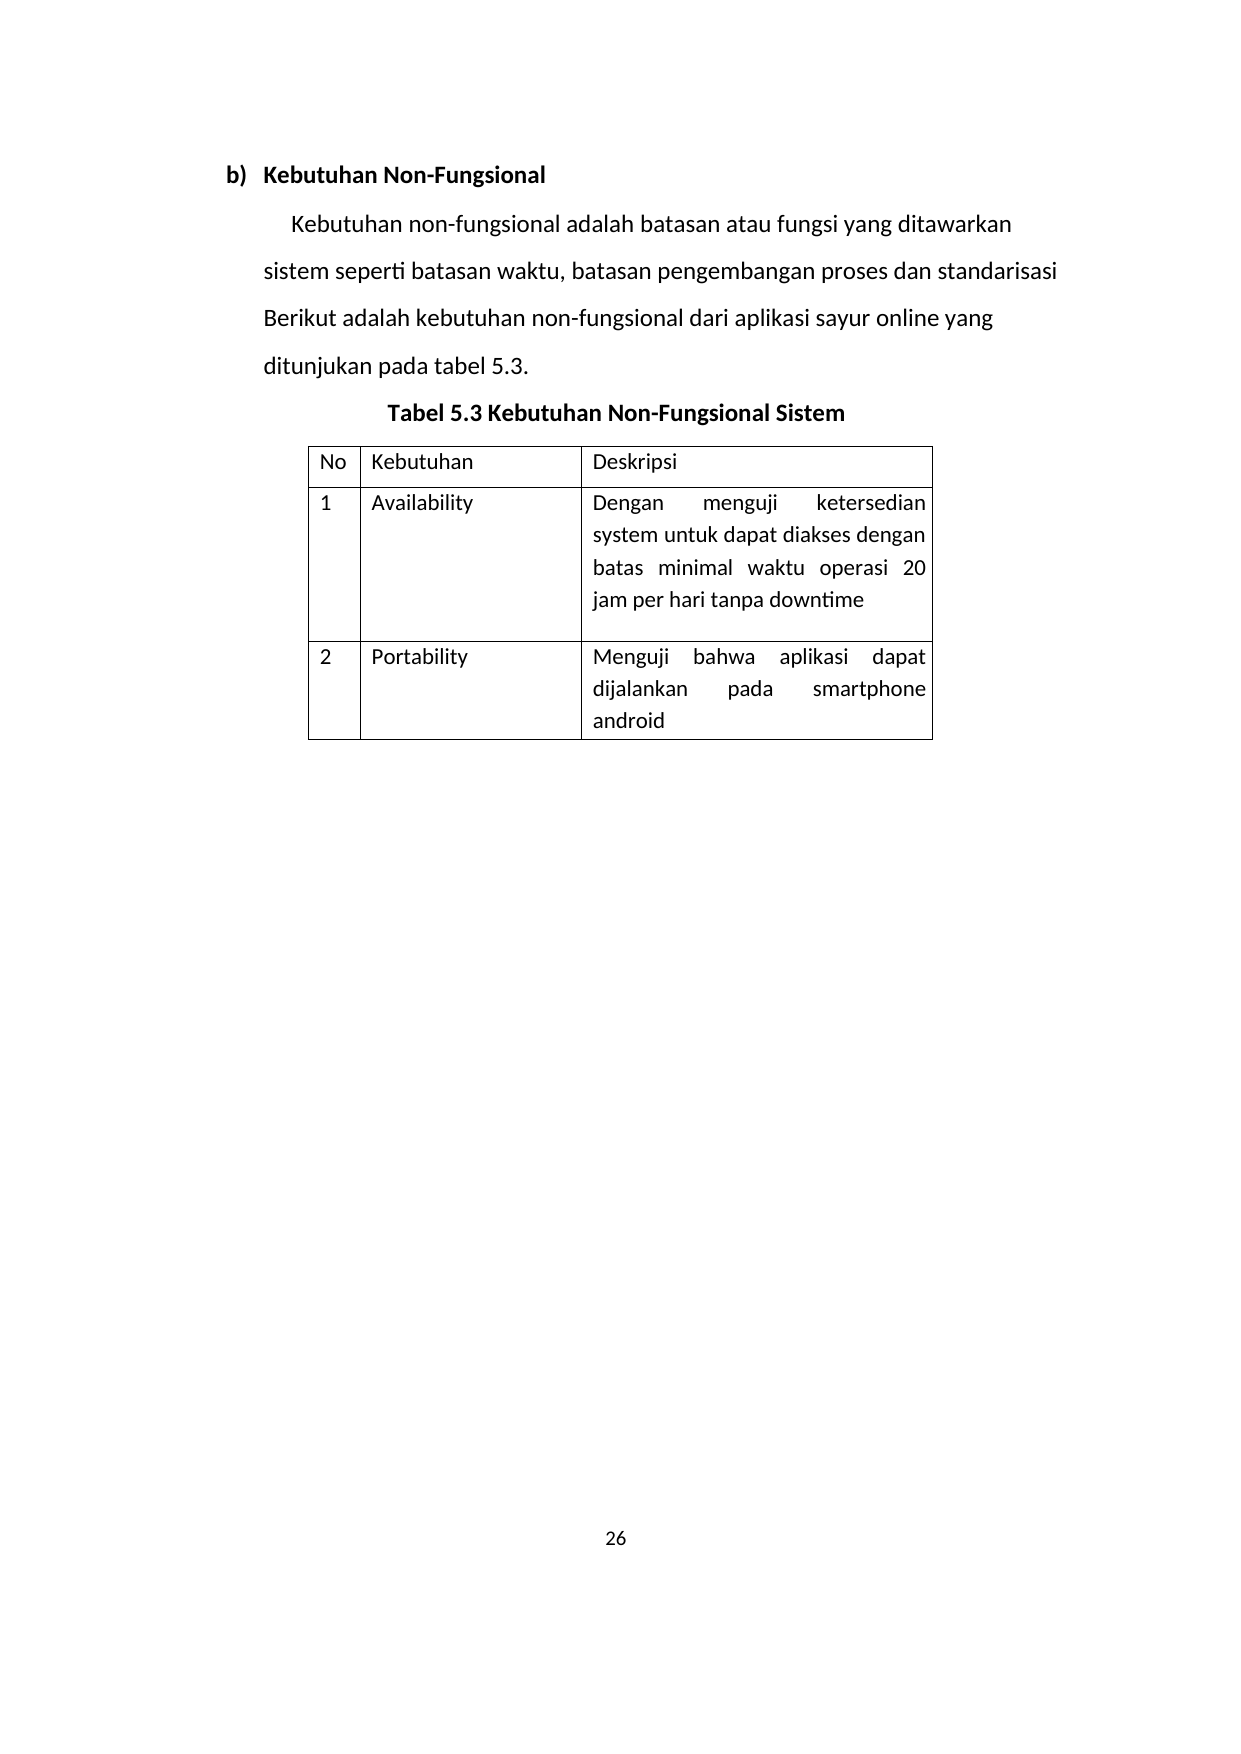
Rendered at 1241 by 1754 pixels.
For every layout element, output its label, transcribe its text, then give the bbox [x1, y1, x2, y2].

table_header Deskripsi [582, 447, 932, 487]
table_header Kebutuhan [361, 447, 581, 487]
table_cell Menguji bahwa aplikasi dapat dijalankan pada smartphone android [582, 642, 932, 738]
text Tabel 5.3 Kebutuhan Non-Fungsional Sistem [141, 397, 1092, 428]
list Kebutuhan Non-Fungsional [226, 159, 1092, 189]
table_cell Availability [361, 488, 581, 641]
table_cell Portability [361, 642, 581, 738]
table_cell Dengan menguji ketersedian system untuk dapat diakses dengan batas minimal waktu operasi 20 jam per hari tanpa downtime [582, 488, 932, 641]
table_cell 2 [309, 642, 360, 738]
table_header No [309, 447, 360, 487]
list Kebutuhan non-fungsional adalah batasan atau fungsi yang ditawarkan sistem seperti batasan waktu, batasan pengembangan proses dan standarisasi Berikut adalah kebutuhan non-fungsional dari aplikasi sayur online yang ditunjukan pada tabel 5.3. [263, 208, 1060, 380]
table_cell 1 [309, 488, 360, 641]
